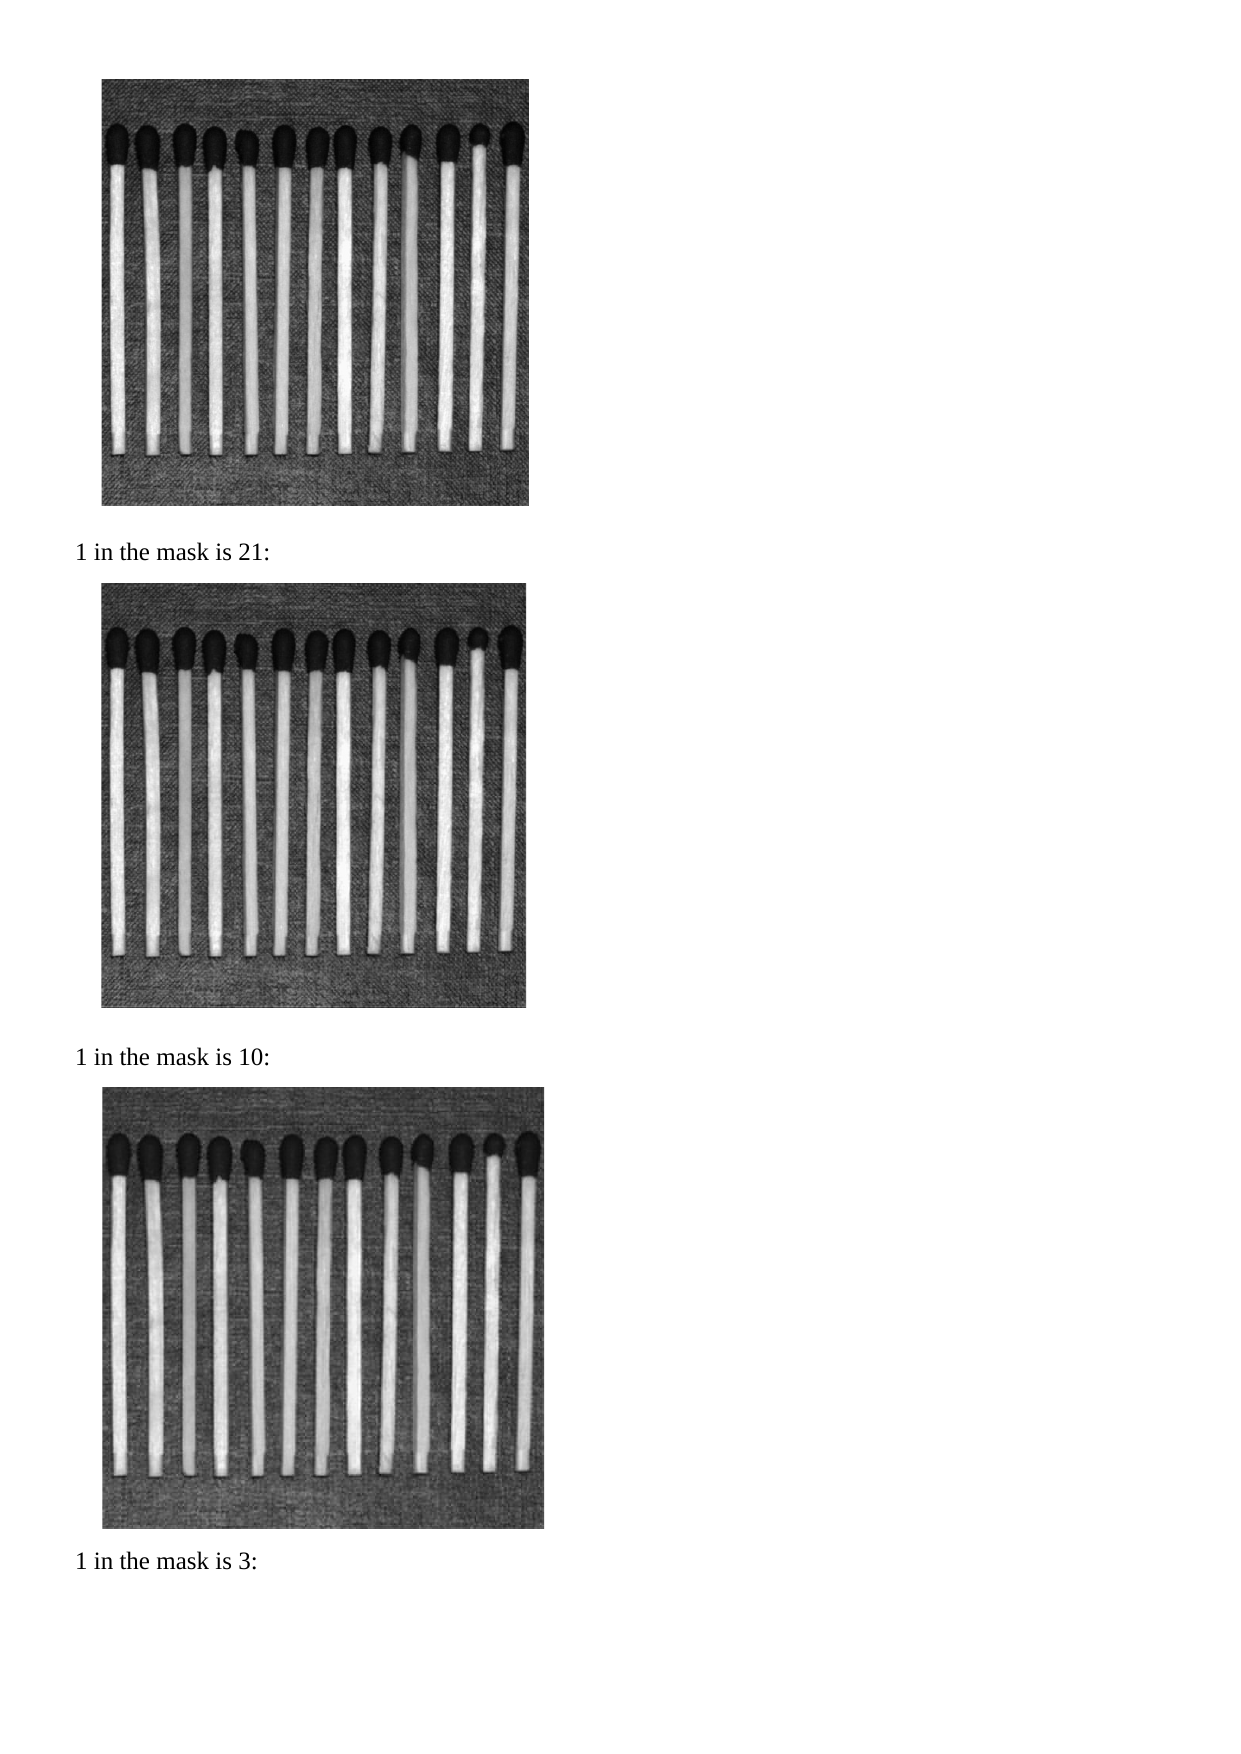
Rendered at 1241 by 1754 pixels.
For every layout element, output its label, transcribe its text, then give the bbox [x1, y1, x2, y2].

text 1 in the mask is 21: [75, 535, 1165, 569]
text 1 in the mask is 3: [75, 1543, 1165, 1577]
text 1 in the mask is 10: [75, 1039, 1165, 1073]
